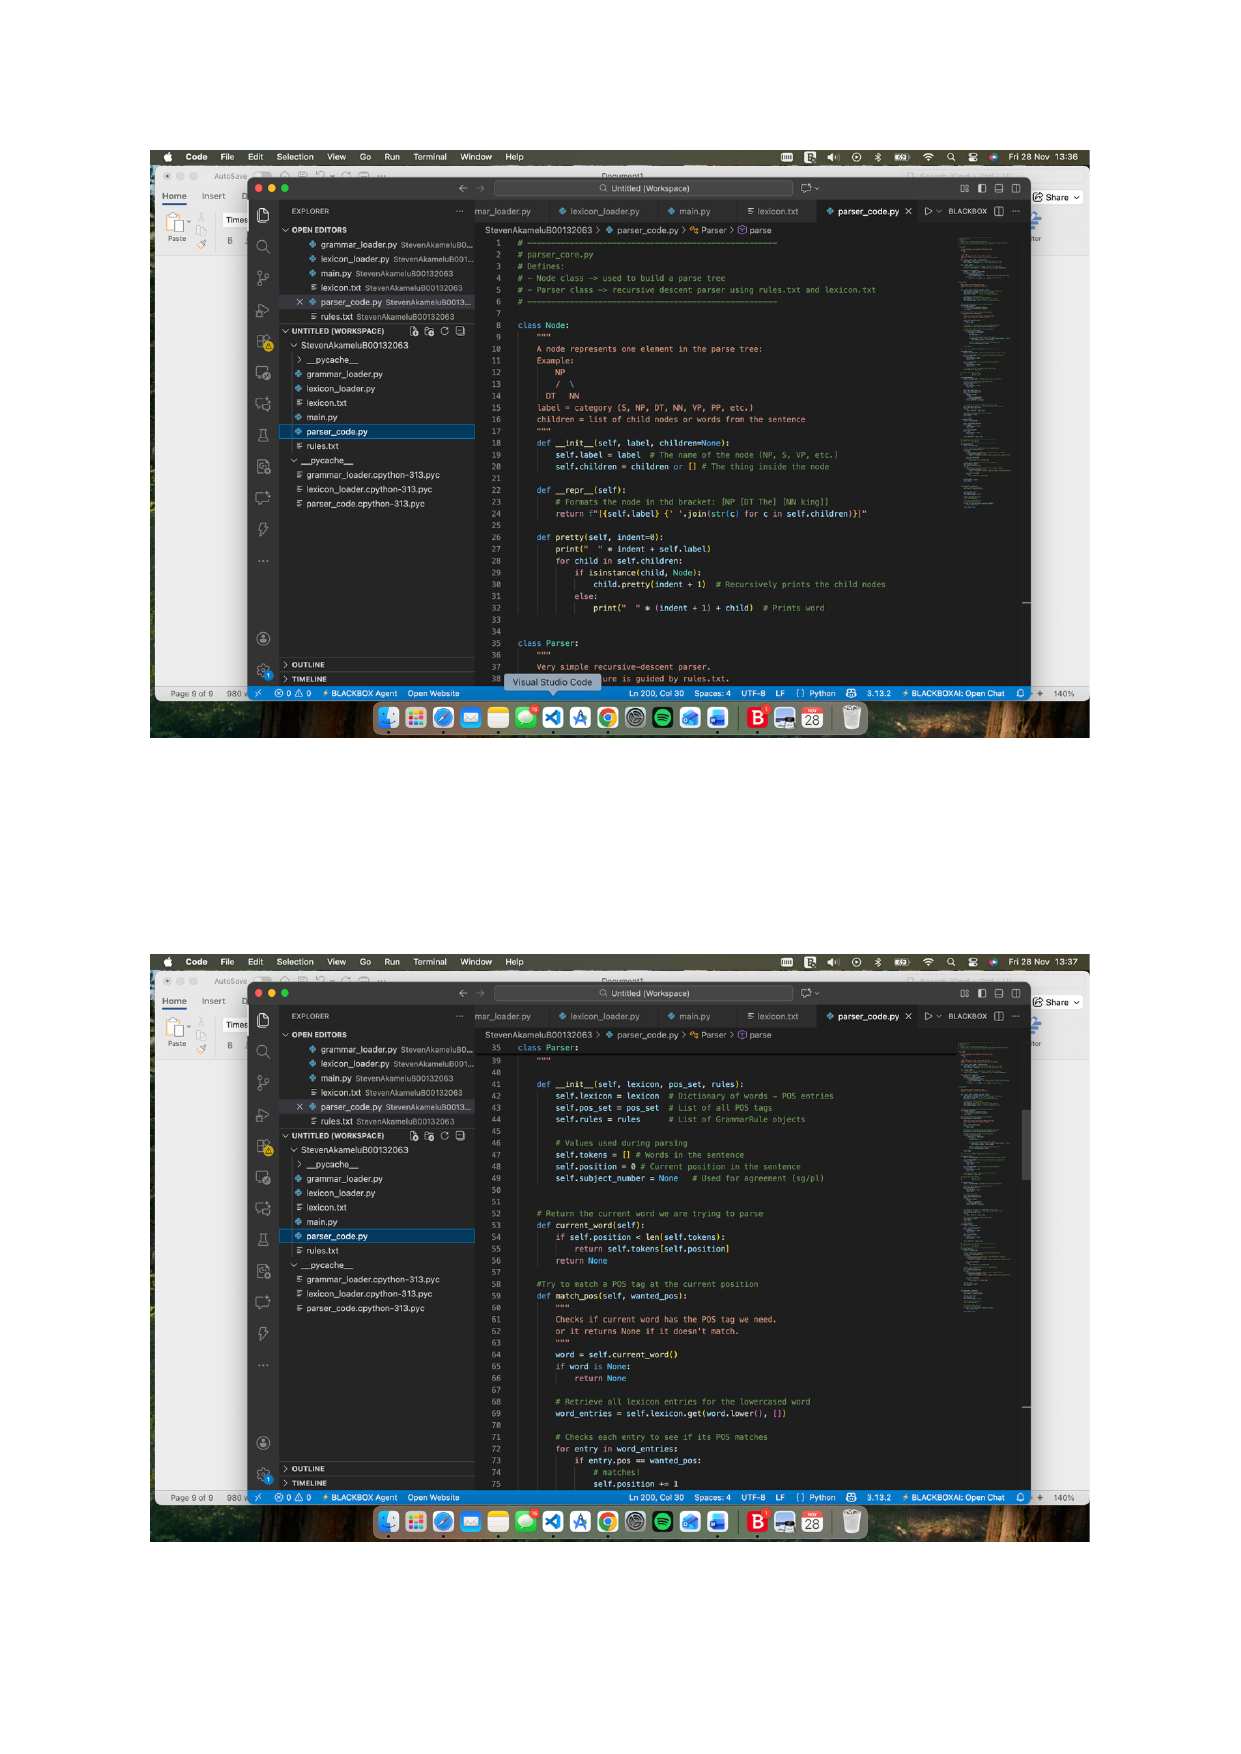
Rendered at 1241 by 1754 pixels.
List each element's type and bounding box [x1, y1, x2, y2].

picture [150, 150, 1090, 738]
picture [150, 954, 1090, 1542]
